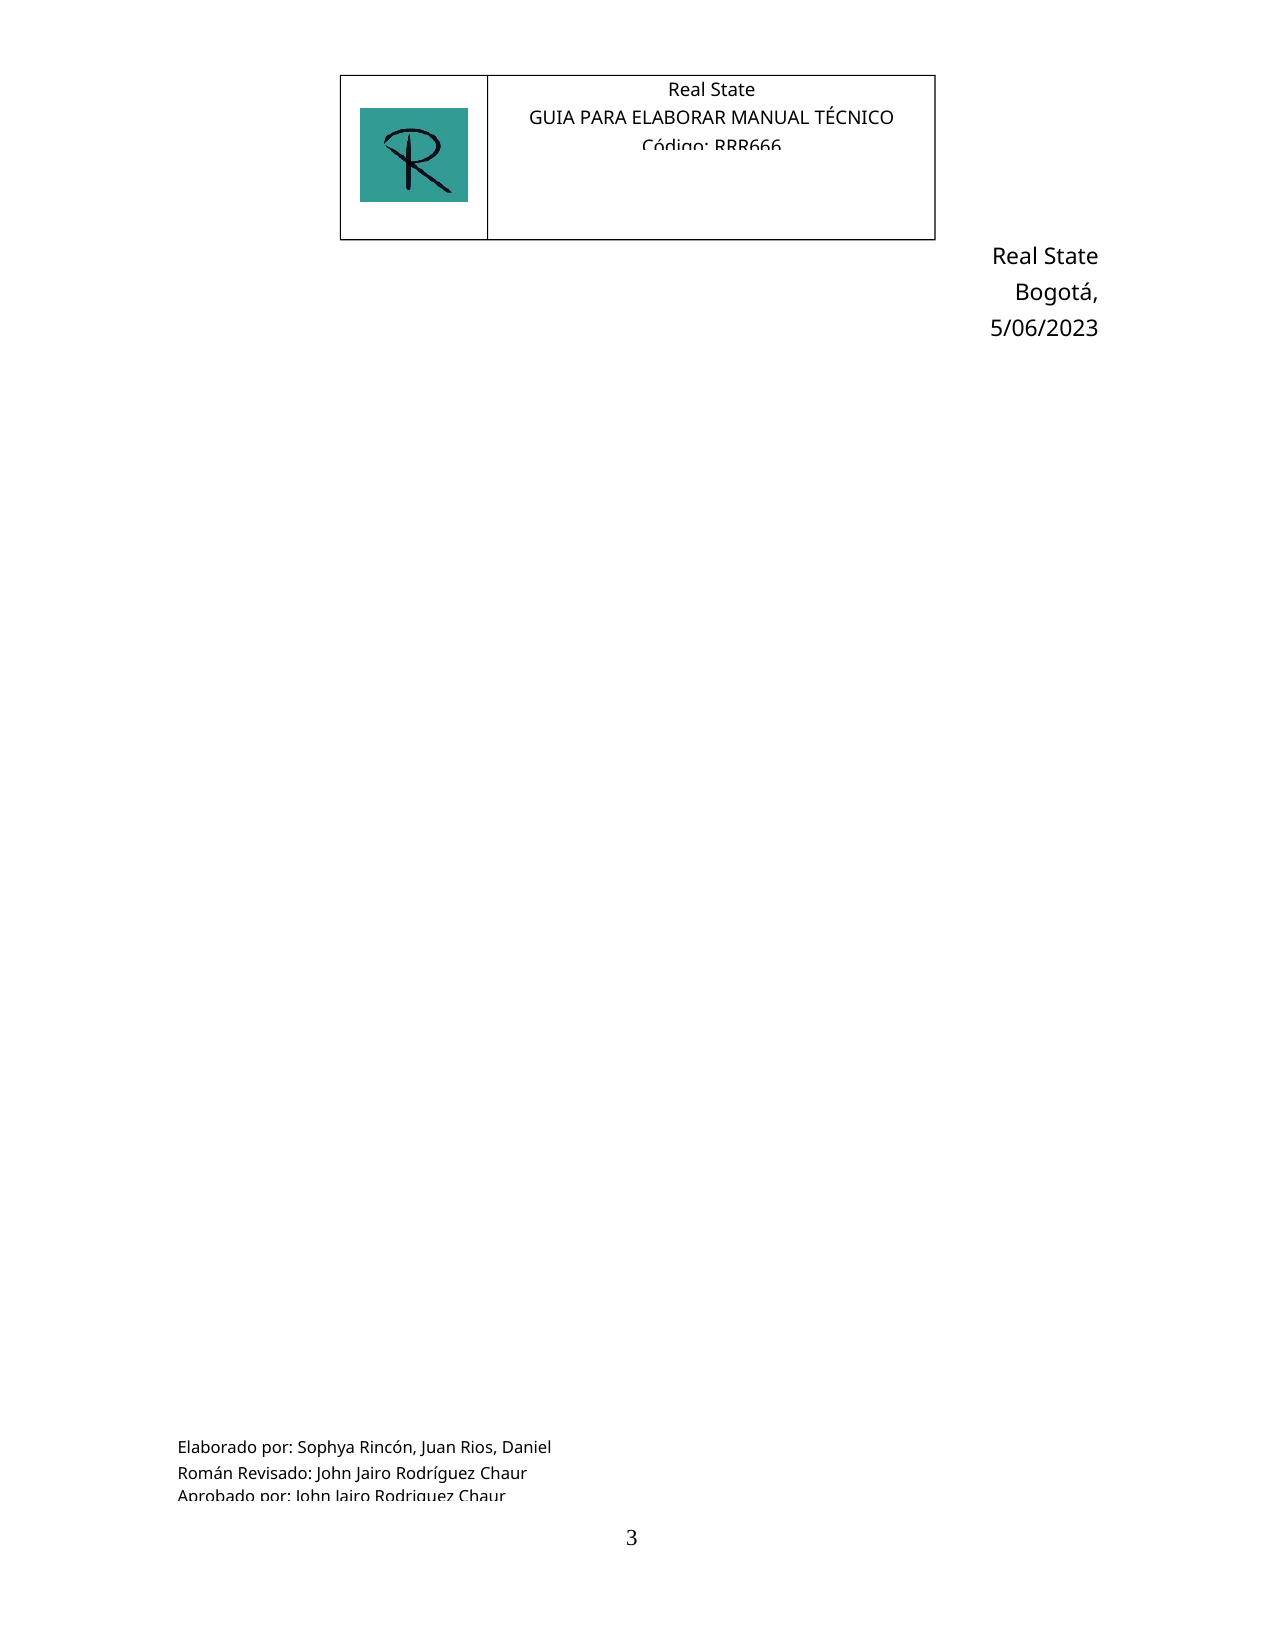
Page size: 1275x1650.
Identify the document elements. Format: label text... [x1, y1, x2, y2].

picture [360, 108, 468, 202]
text Real State Bogotá, 5/06/2023 [911, 239, 1098, 343]
